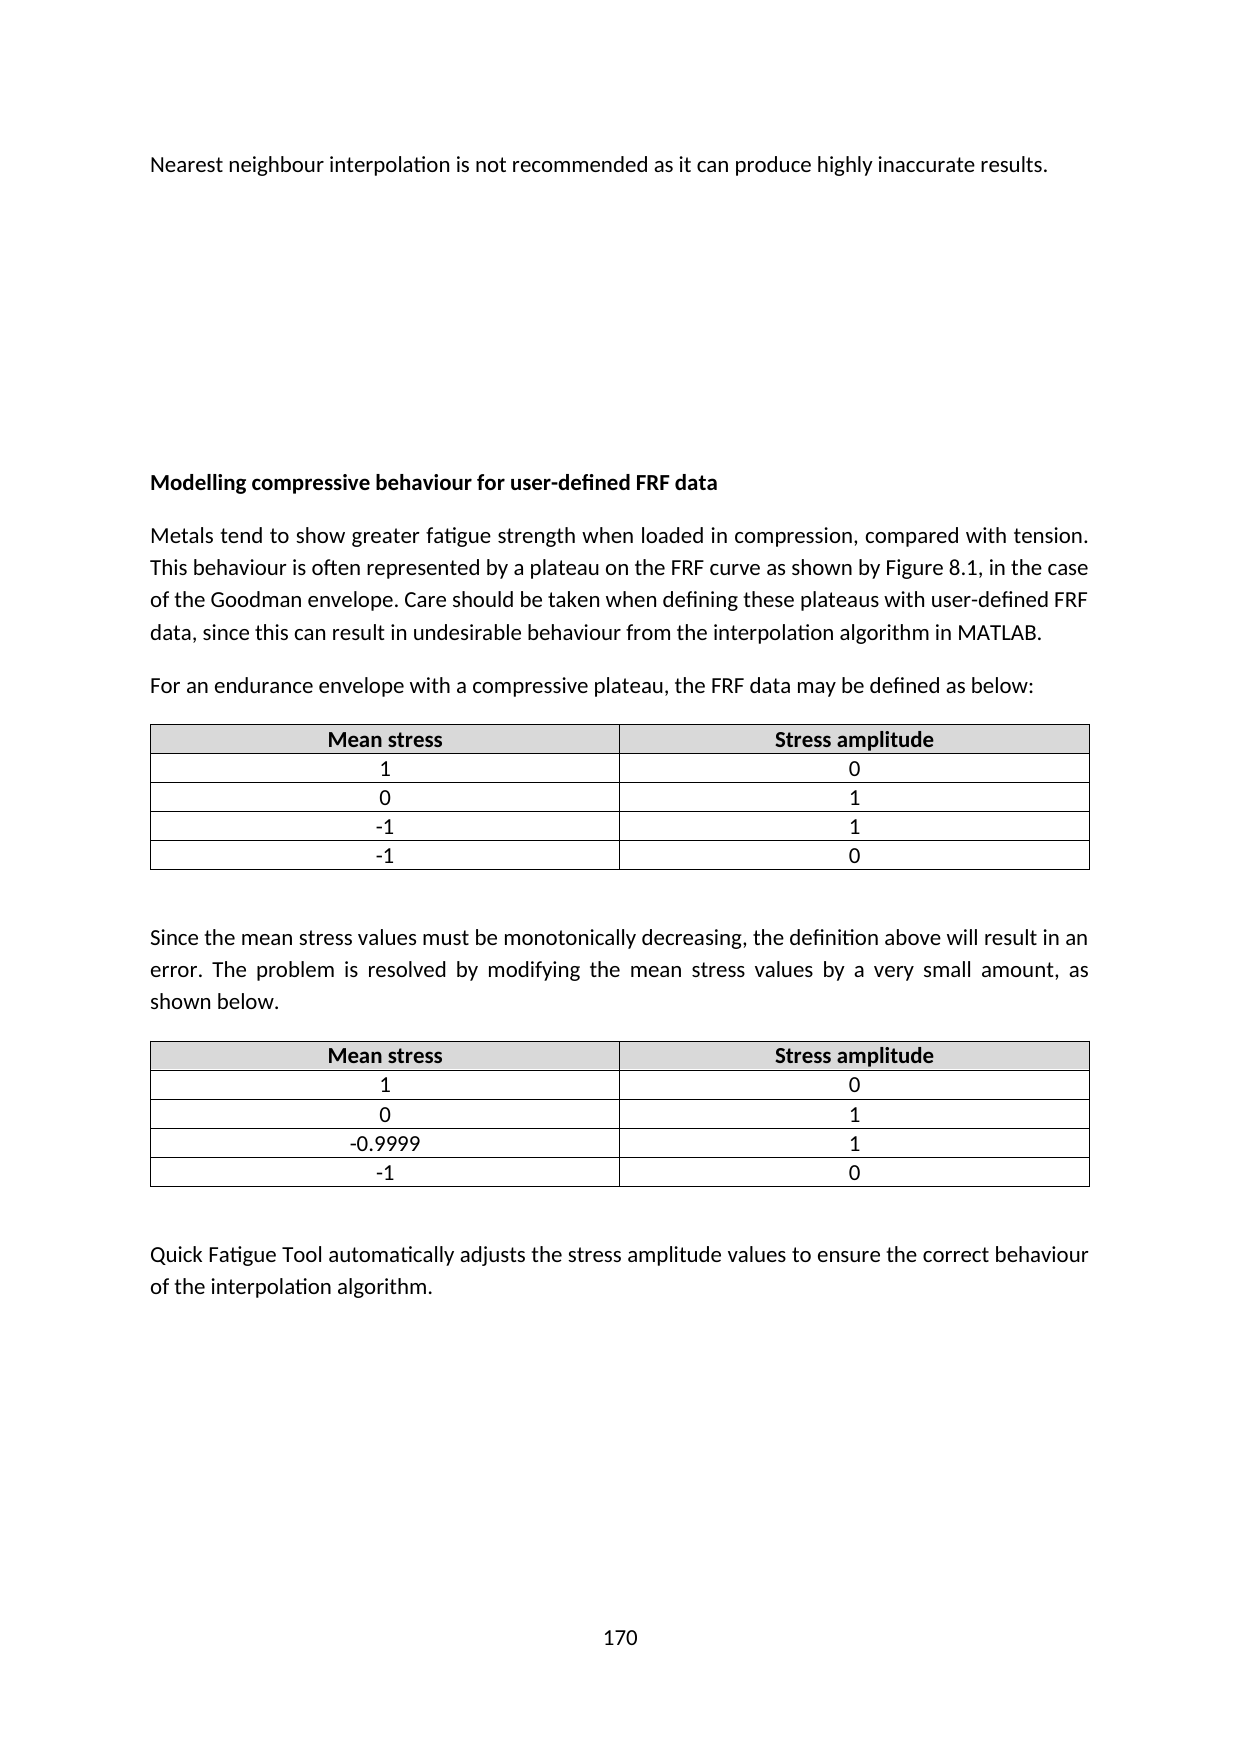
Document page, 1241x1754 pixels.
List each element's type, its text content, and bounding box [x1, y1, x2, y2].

text Quick Fatigue Tool automatically adjusts the stress amplitude values to ensure the correct behaviour of the interpolation algorithm. [150, 1240, 1090, 1300]
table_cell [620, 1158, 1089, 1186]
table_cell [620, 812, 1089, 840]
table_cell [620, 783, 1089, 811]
text Metals tend to show greater fatigue strength when loaded in compression, compared with tension. This behaviour is often represented by a plateau on the FRF curve as shown by Figure 8.1, in the case of the Goodman envelope. Care should be taken when defining these plateaus with user-defined FRF data, since this can result in undesirable behaviour from the interpolation algorithm in MATLAB. [150, 521, 1090, 646]
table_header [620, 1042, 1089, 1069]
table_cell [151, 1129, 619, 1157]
text For an endurance envelope with a compressive plateau, the FRF data may be defined as below: [150, 671, 1090, 699]
text Modelling compressive behaviour for user-defined FRF data [150, 468, 1090, 496]
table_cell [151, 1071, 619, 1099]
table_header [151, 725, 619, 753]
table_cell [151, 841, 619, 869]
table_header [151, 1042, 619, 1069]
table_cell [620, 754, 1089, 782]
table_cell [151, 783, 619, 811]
text Since the mean stress values must be monotonically decreasing, the definition above will result in an error. The problem is resolved by modifying the mean stress values by a very small amount, as shown below. [150, 923, 1090, 1016]
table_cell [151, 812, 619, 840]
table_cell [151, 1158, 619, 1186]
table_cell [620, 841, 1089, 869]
text Nearest neighbour interpolation is not recommended as it can produce highly inaccurate results. [150, 150, 1090, 178]
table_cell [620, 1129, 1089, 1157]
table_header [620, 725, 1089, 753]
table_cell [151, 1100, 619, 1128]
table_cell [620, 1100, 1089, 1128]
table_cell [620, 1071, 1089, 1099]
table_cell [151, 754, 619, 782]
